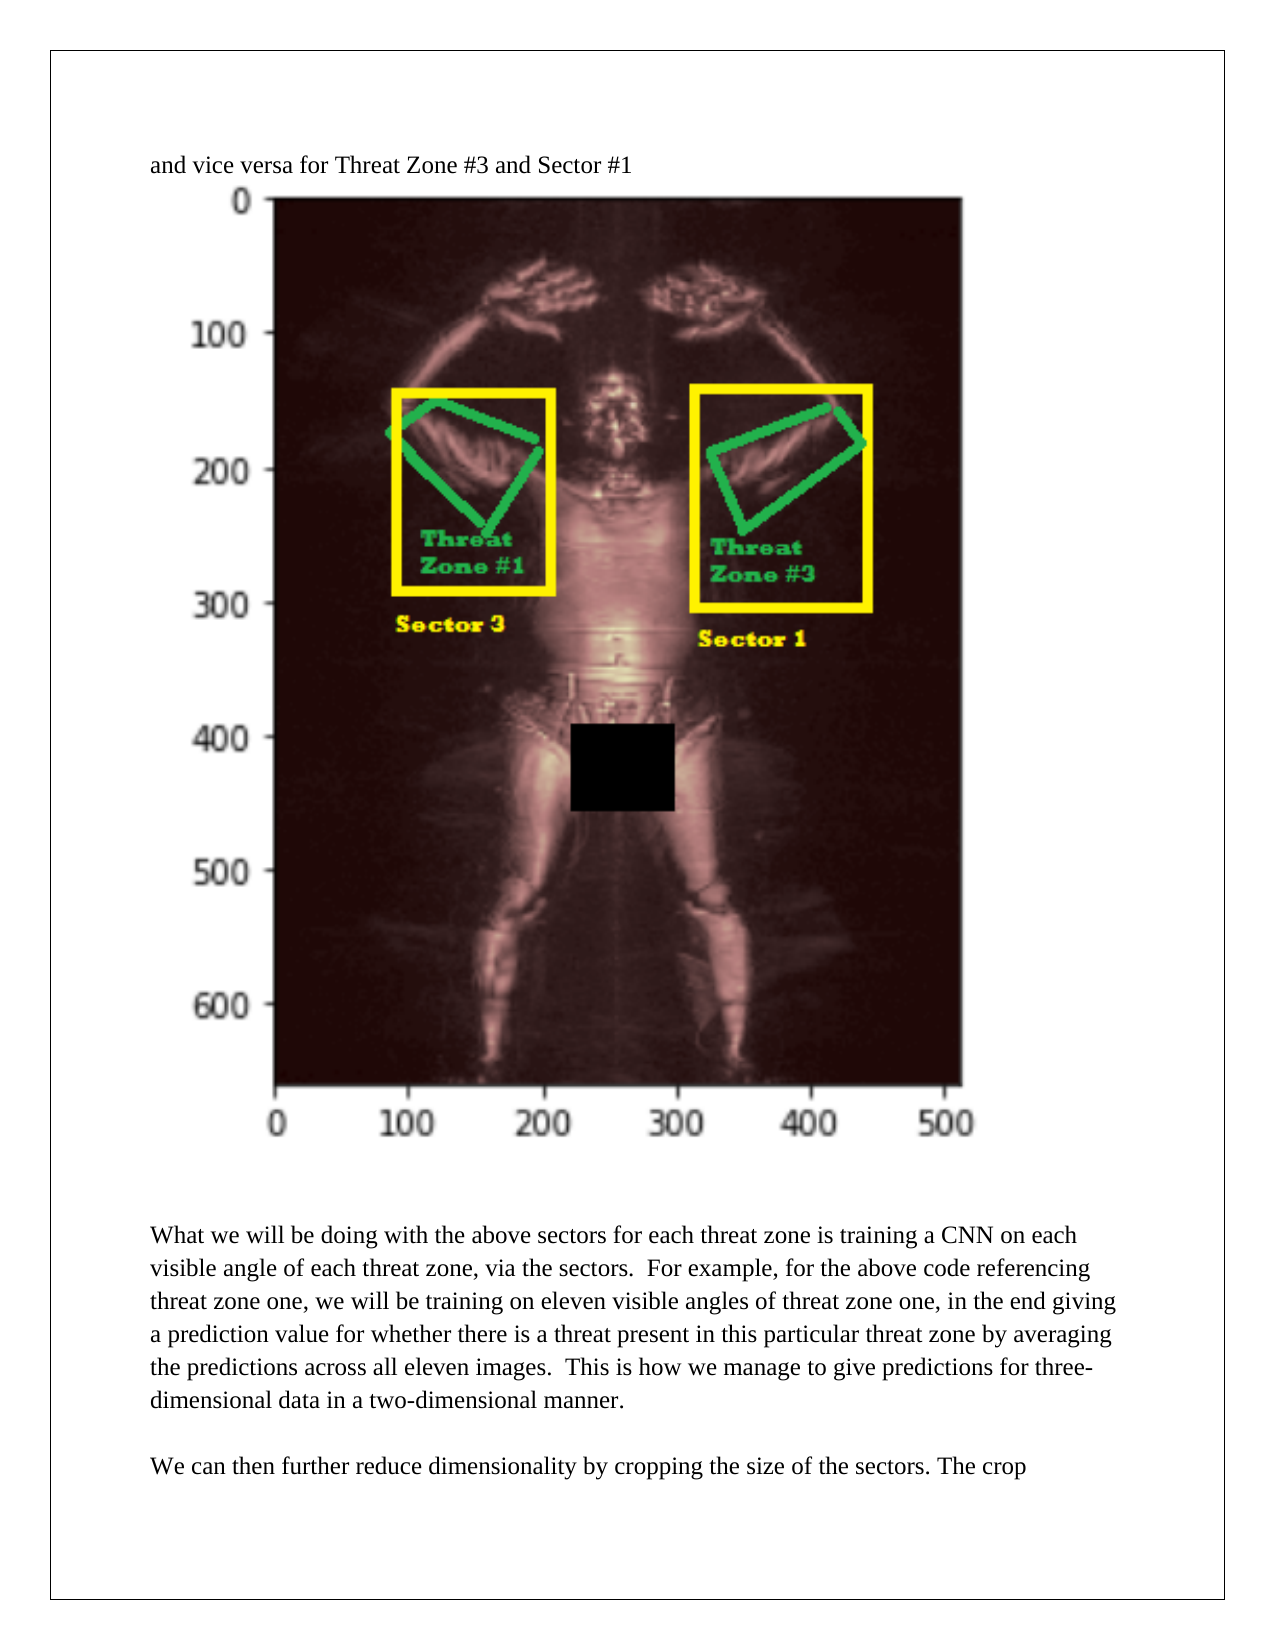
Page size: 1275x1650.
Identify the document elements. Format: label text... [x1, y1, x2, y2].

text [150, 1451, 1125, 1480]
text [150, 150, 1125, 179]
text What we will be doing with the above sectors for each threat zone is training a CNN on each visible angle of each threat zone, via the sectors. For example, for the above code referencing threat zone one, we will be training on eleven visible angles of threat zone one, in the end giving a prediction value for whether there is a threat present in this particular threat zone by averaging the predictions across all eleven images. This is how we manage to give predictions for three-dimensional data in a two-dimensional manner. [150, 1220, 1125, 1414]
picture [150, 183, 1034, 1183]
